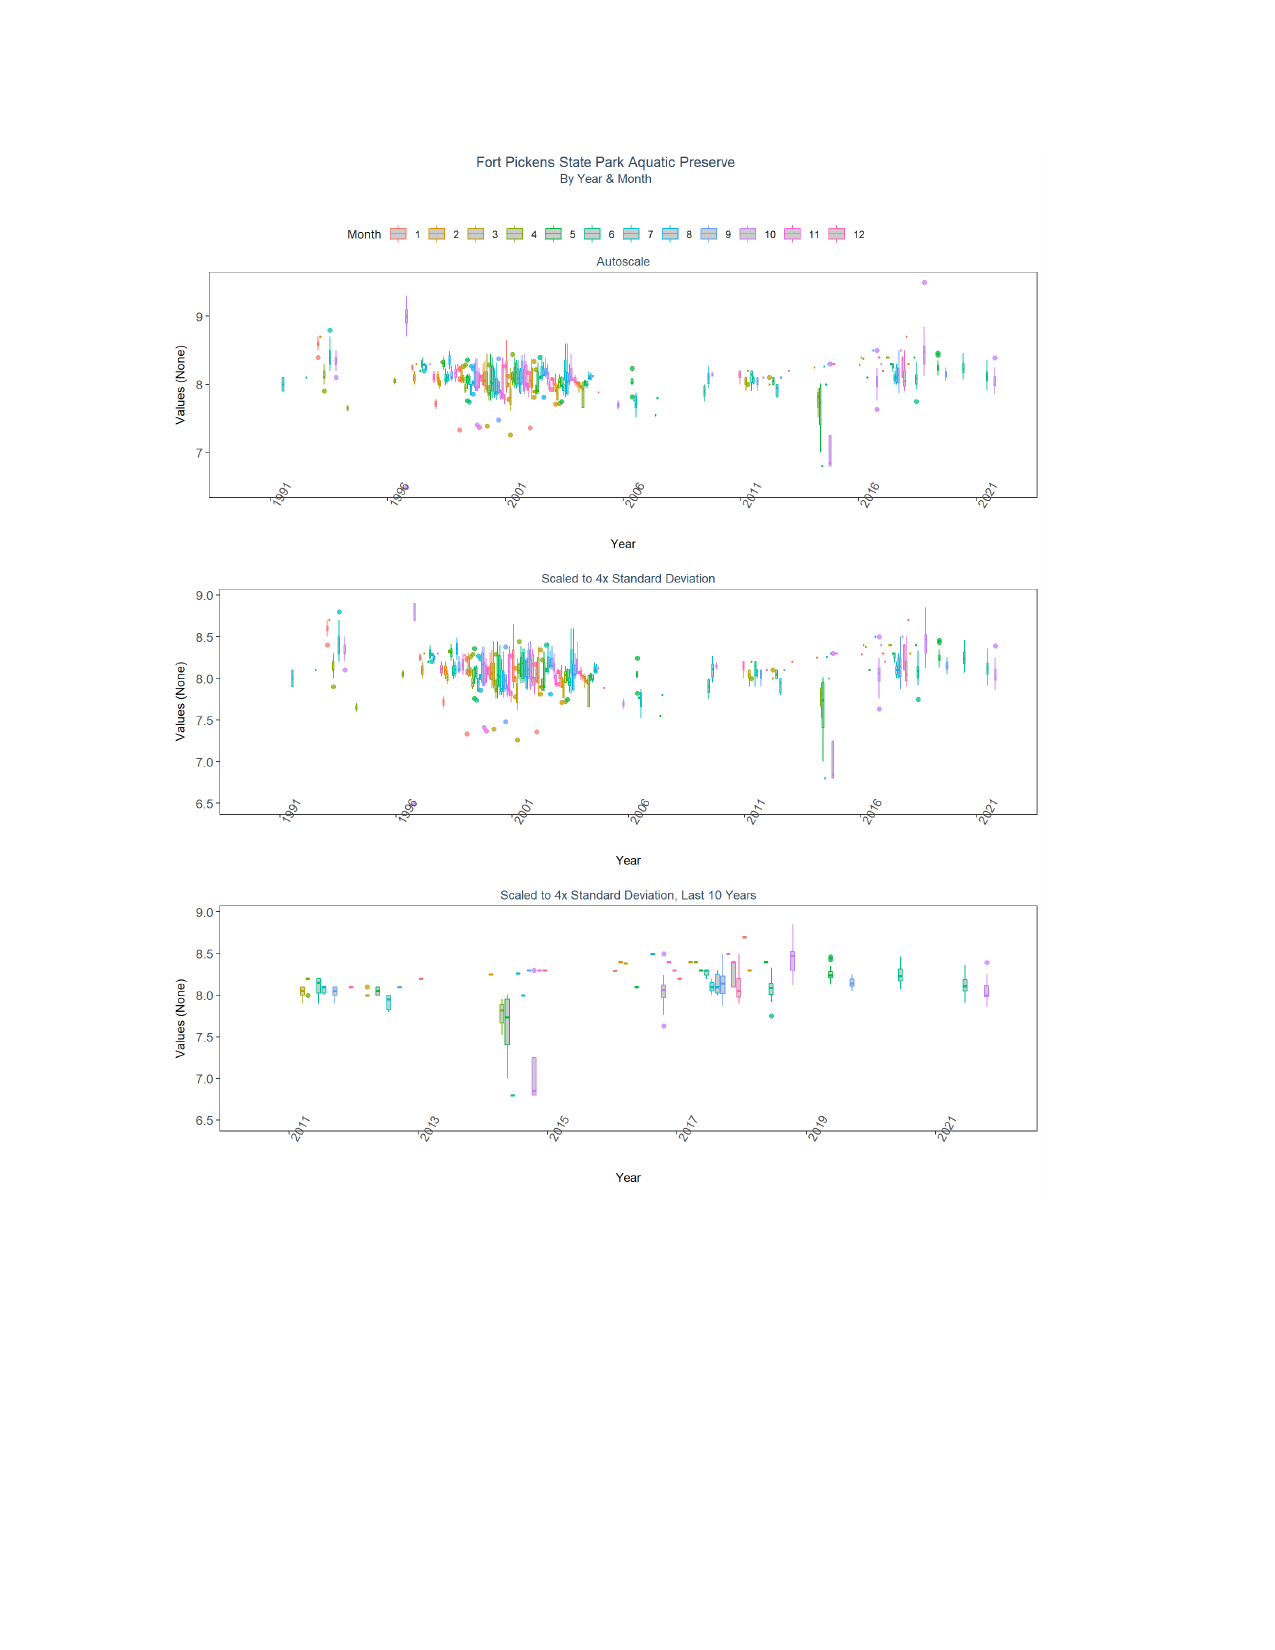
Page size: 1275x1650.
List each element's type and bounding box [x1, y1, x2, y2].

picture [168, 150, 1044, 1200]
